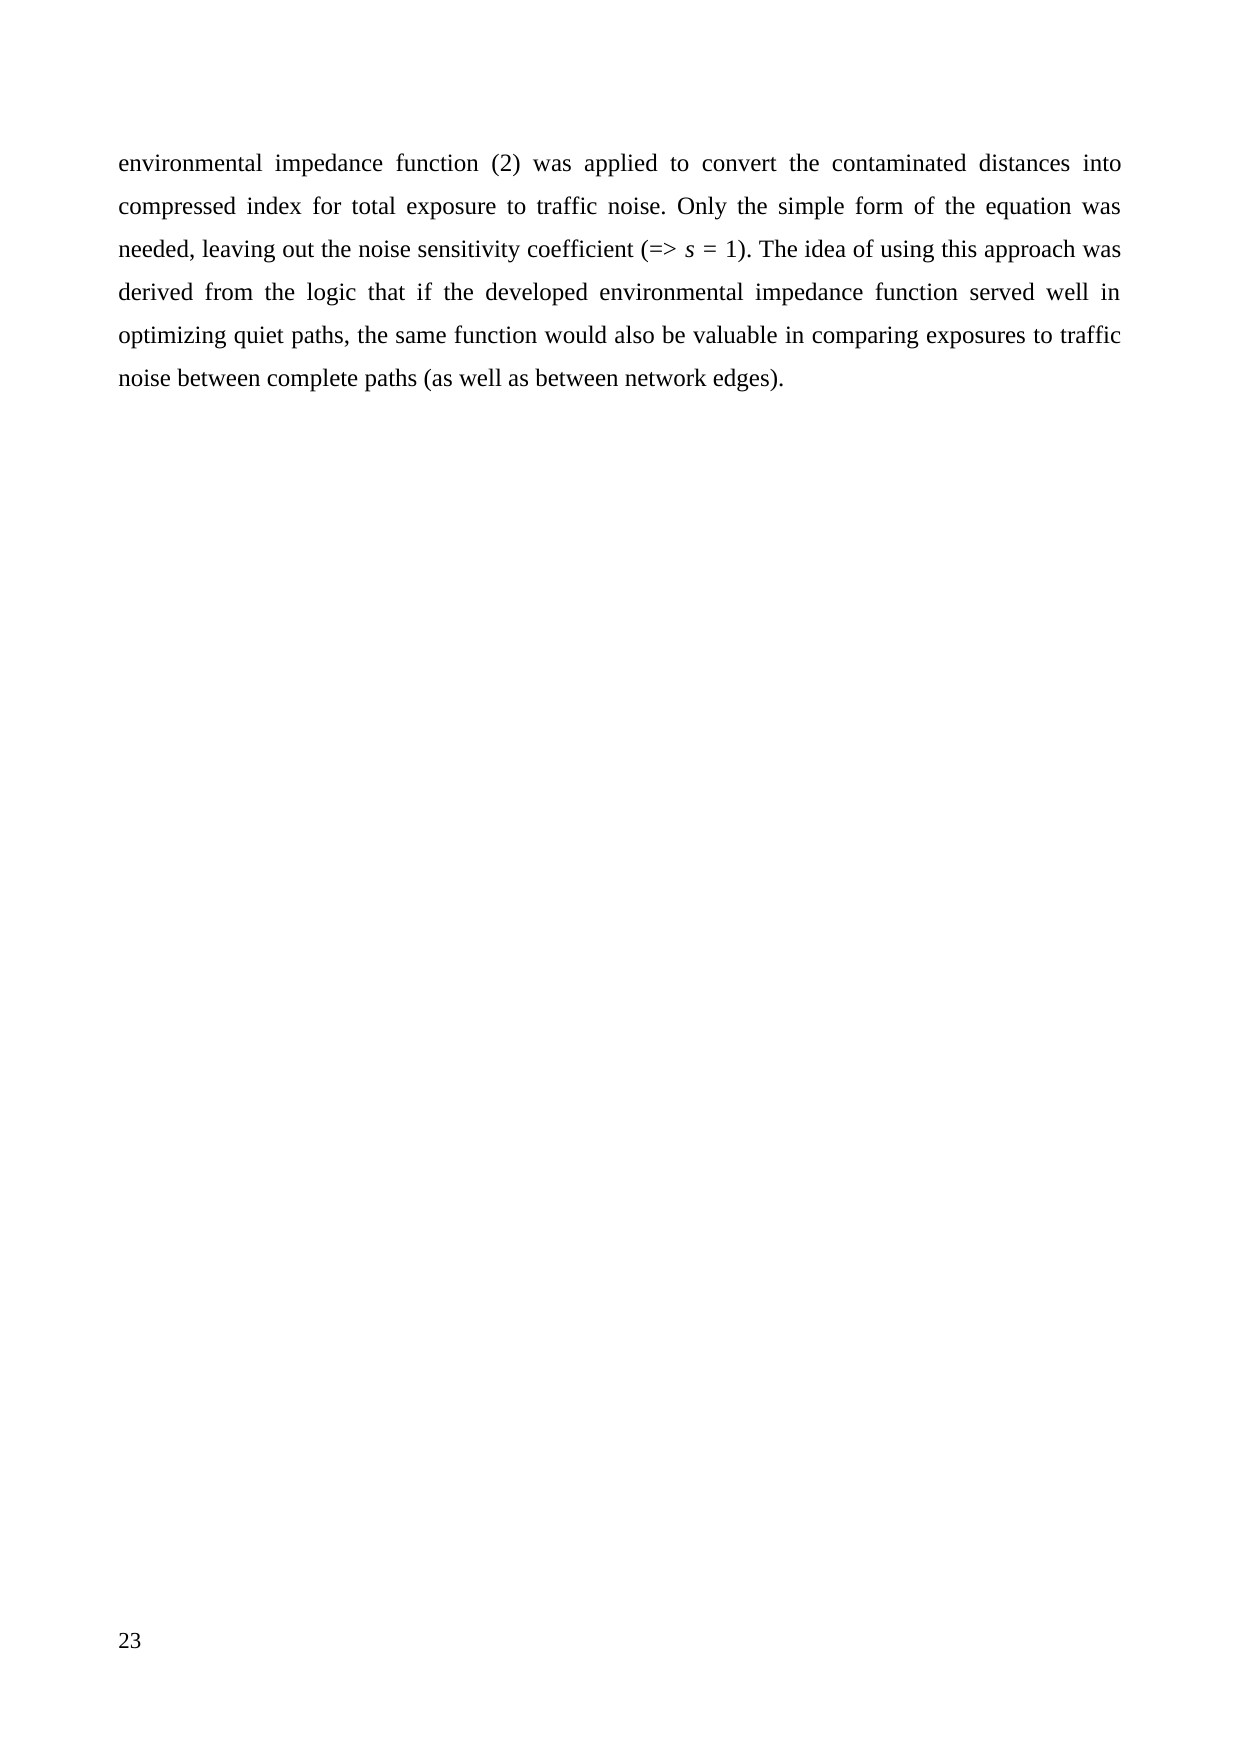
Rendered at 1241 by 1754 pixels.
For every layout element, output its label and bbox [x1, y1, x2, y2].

text [118, 148, 1122, 392]
